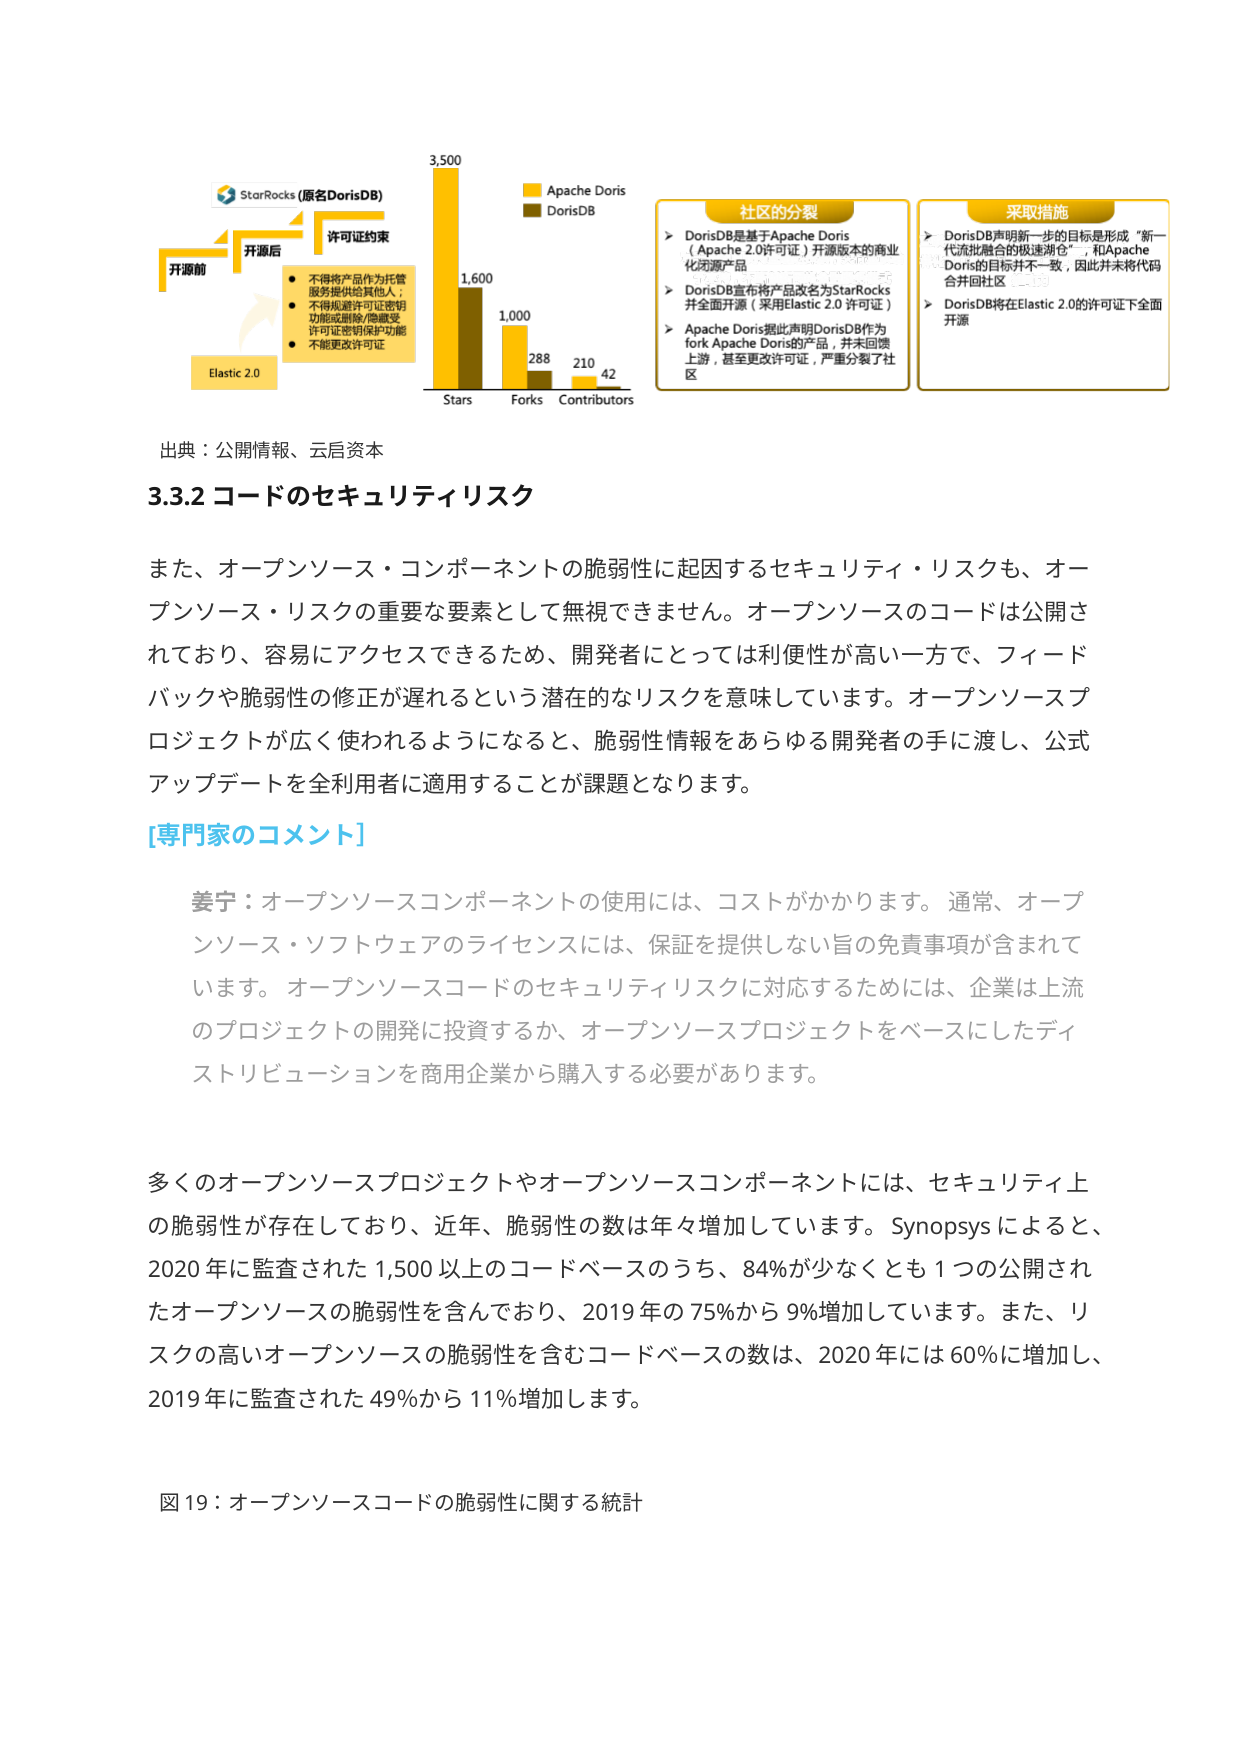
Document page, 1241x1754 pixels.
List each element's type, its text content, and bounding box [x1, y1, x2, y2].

table_header 図19：オープンソースコードの脆弱性に関する統計 [148, 1480, 1132, 1530]
text 姜宁：オープンソースコンポーネントの使用には、コストがかかります。 通常、オープンソース・ソフトウェアのライセンスには、保証を提供しない旨の免責事項が含まれています。 オープンソースコードのセキュリティリスクに対応するためには、企業は上流のプロジェクトの開発に投資するか、オープンソースプロジェクトをベースにしたディストリビューションを商用企業から購入する必要があります。 [191, 883, 1093, 1089]
table_cell 出典：公開情報、云启资本 [148, 429, 1169, 476]
subtitle [専門家のコメント］ [148, 816, 1093, 852]
text 多くのオープンソースプロジェクトやオープンソースコンポーネントには、セキュリティ上の脆弱性が存在しており、近年、脆弱性の数は年々増加しています。Synopsysによると、2020年に監査された1,500以上のコードベースのうち、84%が少なくとも1つの公開されたオープンソースの脆弱性を含んでおり、2019年の75%から9%増加しています。また、リスクの高いオープンソースの脆弱性を含むコードベースの数は、2020年には60％に増加し、2019年に監査された49％から11％増加します。 [148, 1164, 1093, 1414]
text また、オープンソース・コンポーネントの脆弱性に起因するセキュリティ・リスクも、オープンソース・リスクの重要な要素として無視できません。オープンソースのコードは公開されており、容易にアクセスできるため、開発者にとっては利便性が高い一方で、フィードバックや脆弱性の修正が遅れるという潜在的なリスクを意味しています。オープンソースプロジェクトが広く使われるようになると、脆弱性情報をあらゆる開発者の手に渡し、公式アップデートを全利用者に適用することが課題となります。 [148, 551, 1093, 799]
table_cell [148, 142, 1169, 429]
picture [158, 148, 1170, 416]
subtitle 3.3.2 コードのセキュリティリスク [148, 476, 1093, 513]
